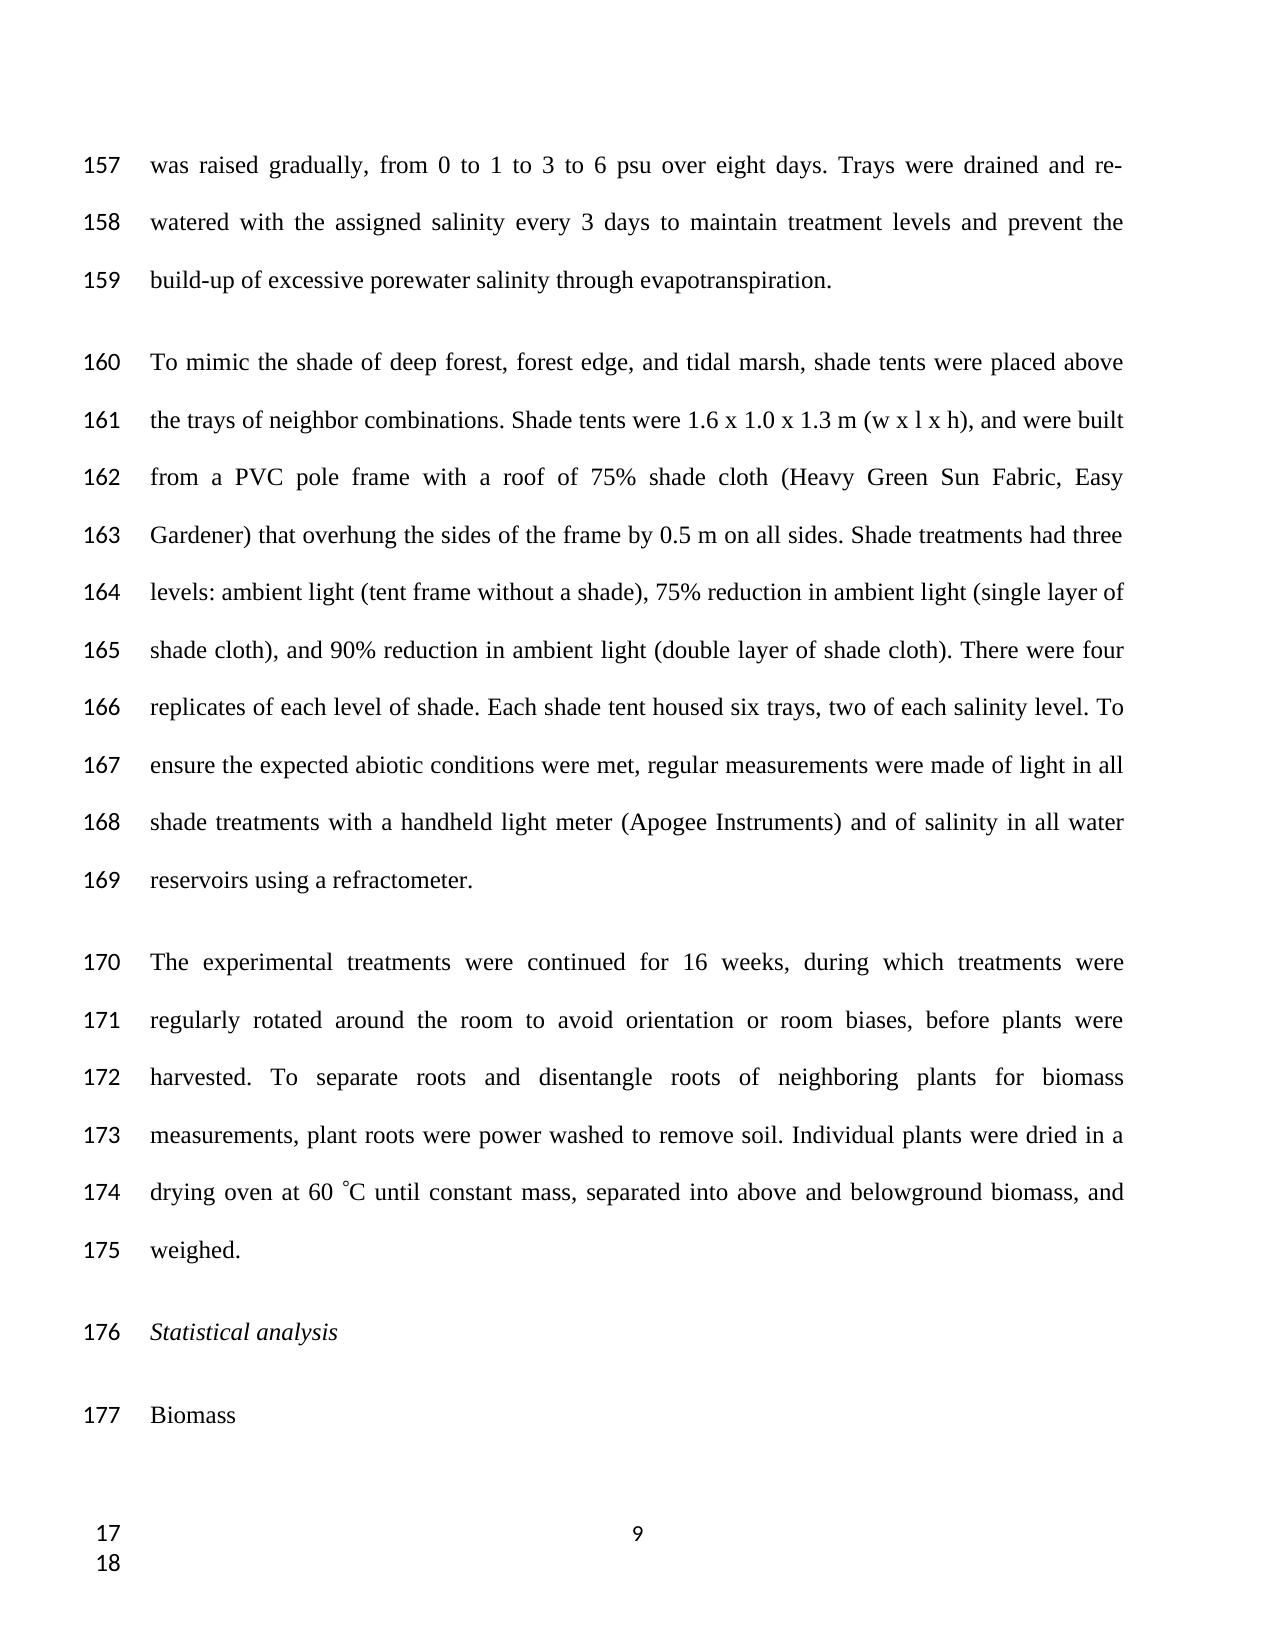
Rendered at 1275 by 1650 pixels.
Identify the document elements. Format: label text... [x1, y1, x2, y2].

text The experimental treatments were continued for 16 weeks, during which treatments were regularly rotated around the room to avoid orientation or room biases, before plants were harvested. To separate roots and disentangle roots of neighboring plants for biomass measurements, plant roots were power washed to remove soil. Individual plants were dried in a drying oven at 60 C until constant mass, separated into above and belowground biomass, and weighed. [150, 947, 1125, 1264]
text Statistical analysis [150, 1317, 1125, 1346]
text To mimic the shade of deep forest, forest edge, and tidal marsh, shade tents were placed above the trays of neighbor combinations. Shade tents were 1.6 x 1.0 x 1.3 m (w x l x h), and were built from a PVC pole frame with a roof of 75% shade cloth (Heavy Green Sun Fabric, Easy Gardener) that overhung the sides of the frame by 0.5 m on all sides. Shade treatments had three levels: ambient light (tent frame without a shade), 75% reduction in ambient light (single layer of shade cloth), and 90% reduction in ambient light (double layer of shade cloth). There were four replicates of each level of shade. Each shade tent housed six trays, two of each salinity level. To ensure the expected abiotic conditions were met, regular measurements were made of light in all shade treatments with a handheld light meter (Apogee Instruments) and of salinity in all water reservoirs using a refractometer. [150, 347, 1125, 894]
text Biomass [150, 1400, 1125, 1429]
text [150, 150, 1125, 294]
